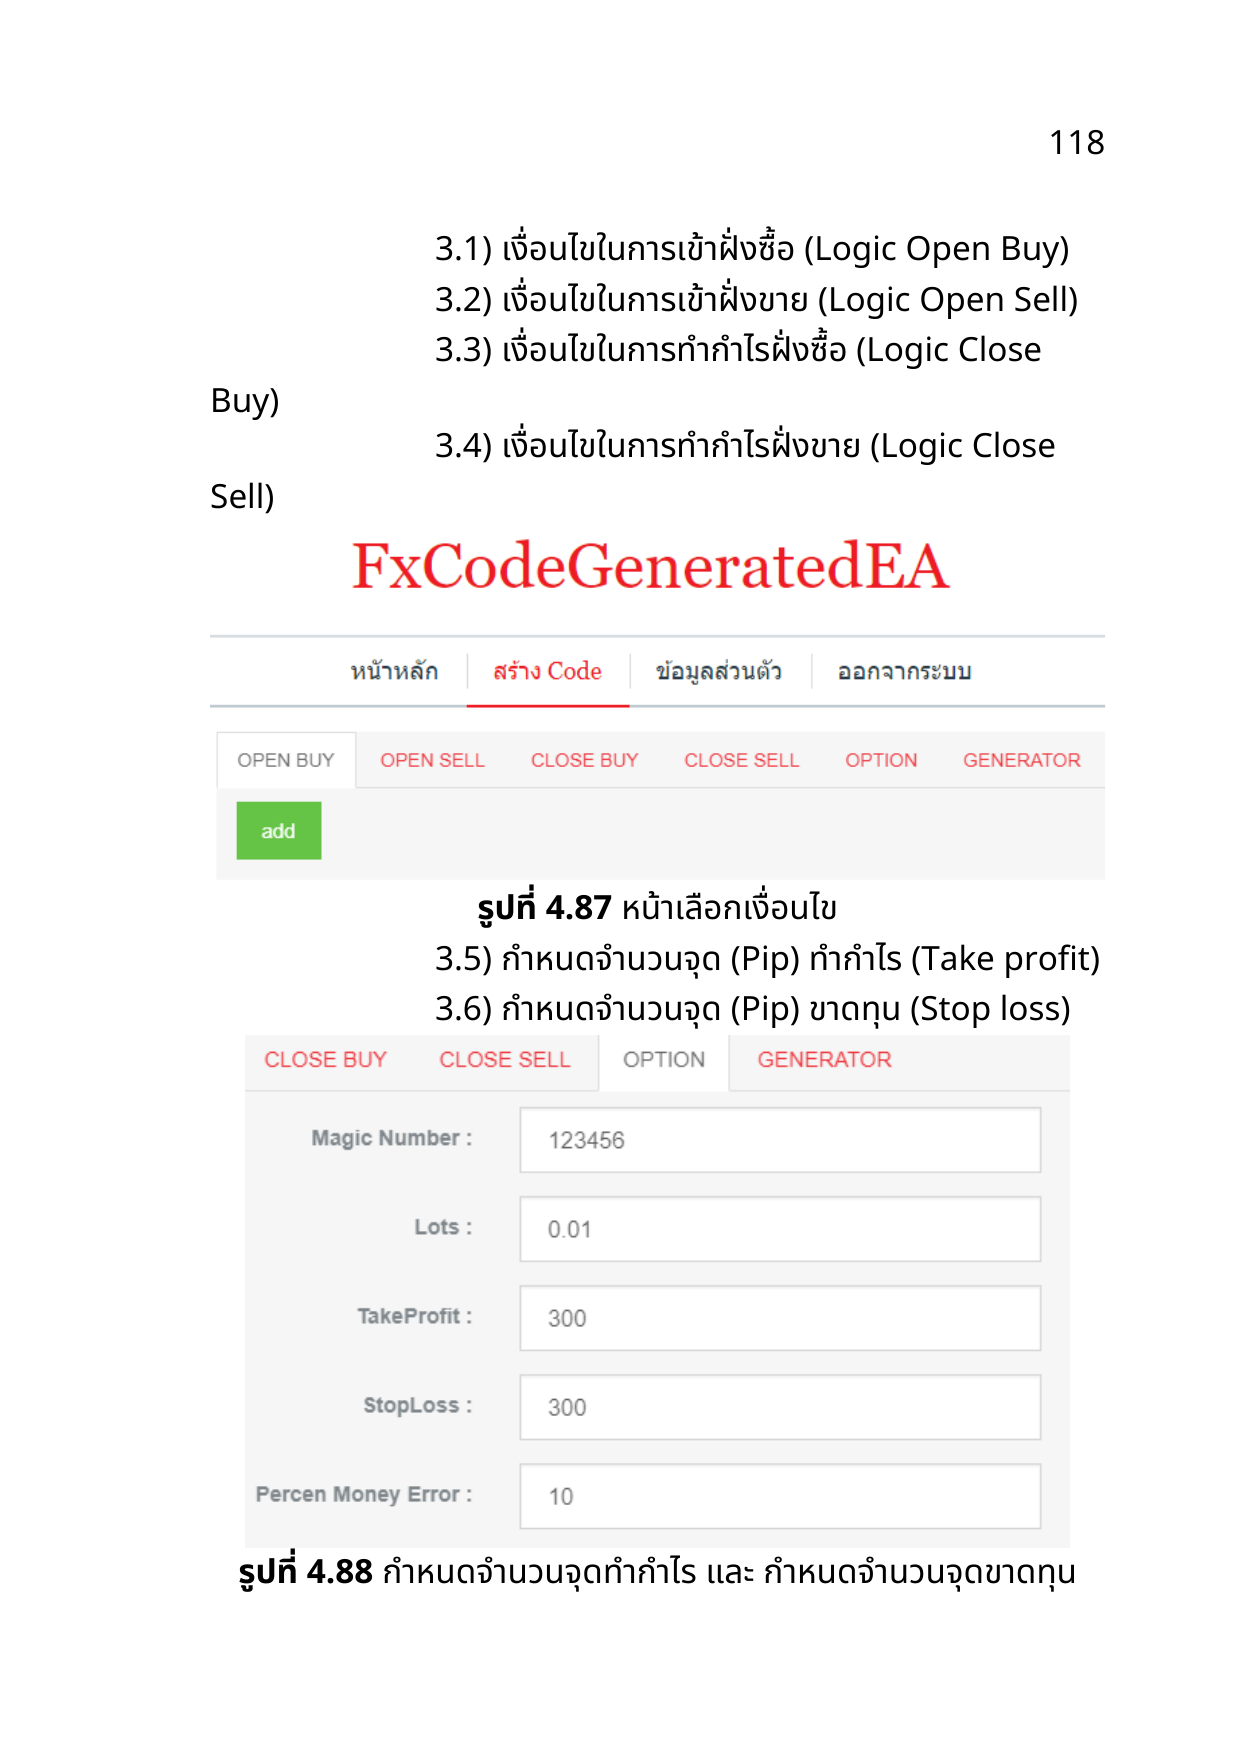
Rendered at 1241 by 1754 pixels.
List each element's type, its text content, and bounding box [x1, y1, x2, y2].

text 3.3) เงื่อนไขในการทำกำไรฝั่งซื้อ (Logic Close Buy) [210, 326, 1105, 422]
text 3.2) เงื่อนไขในการเข้าฝั่งขาย (Logic Open Sell) [210, 276, 1105, 326]
text รูปที่ 4.88 กำหนดจำนวนจุดทำกำไร และ กำหนดจำนวนจุดขาดทุน [210, 1548, 1105, 1599]
picture [245, 1035, 1071, 1548]
text 3.6) กำหนดจำนวนจุด (Pip) ขาดทุน (Stop loss) [210, 985, 1105, 1036]
text 3.4) เงื่อนไขในการทำกำไรฝั่งขาย (Logic Close Sell) [210, 422, 1105, 518]
text 3.1) เงื่อนไขในการเข้าฝั่งซื้อ (Logic Open Buy) [210, 225, 1105, 276]
text 3.5) กำหนดจำนวนจุด (Pip) ทำกำไร (Take profit) [210, 934, 1105, 985]
text รูปที่ 4.87 หน้าเลือกเงื่อนไข [210, 884, 1105, 934]
picture [210, 518, 1106, 884]
